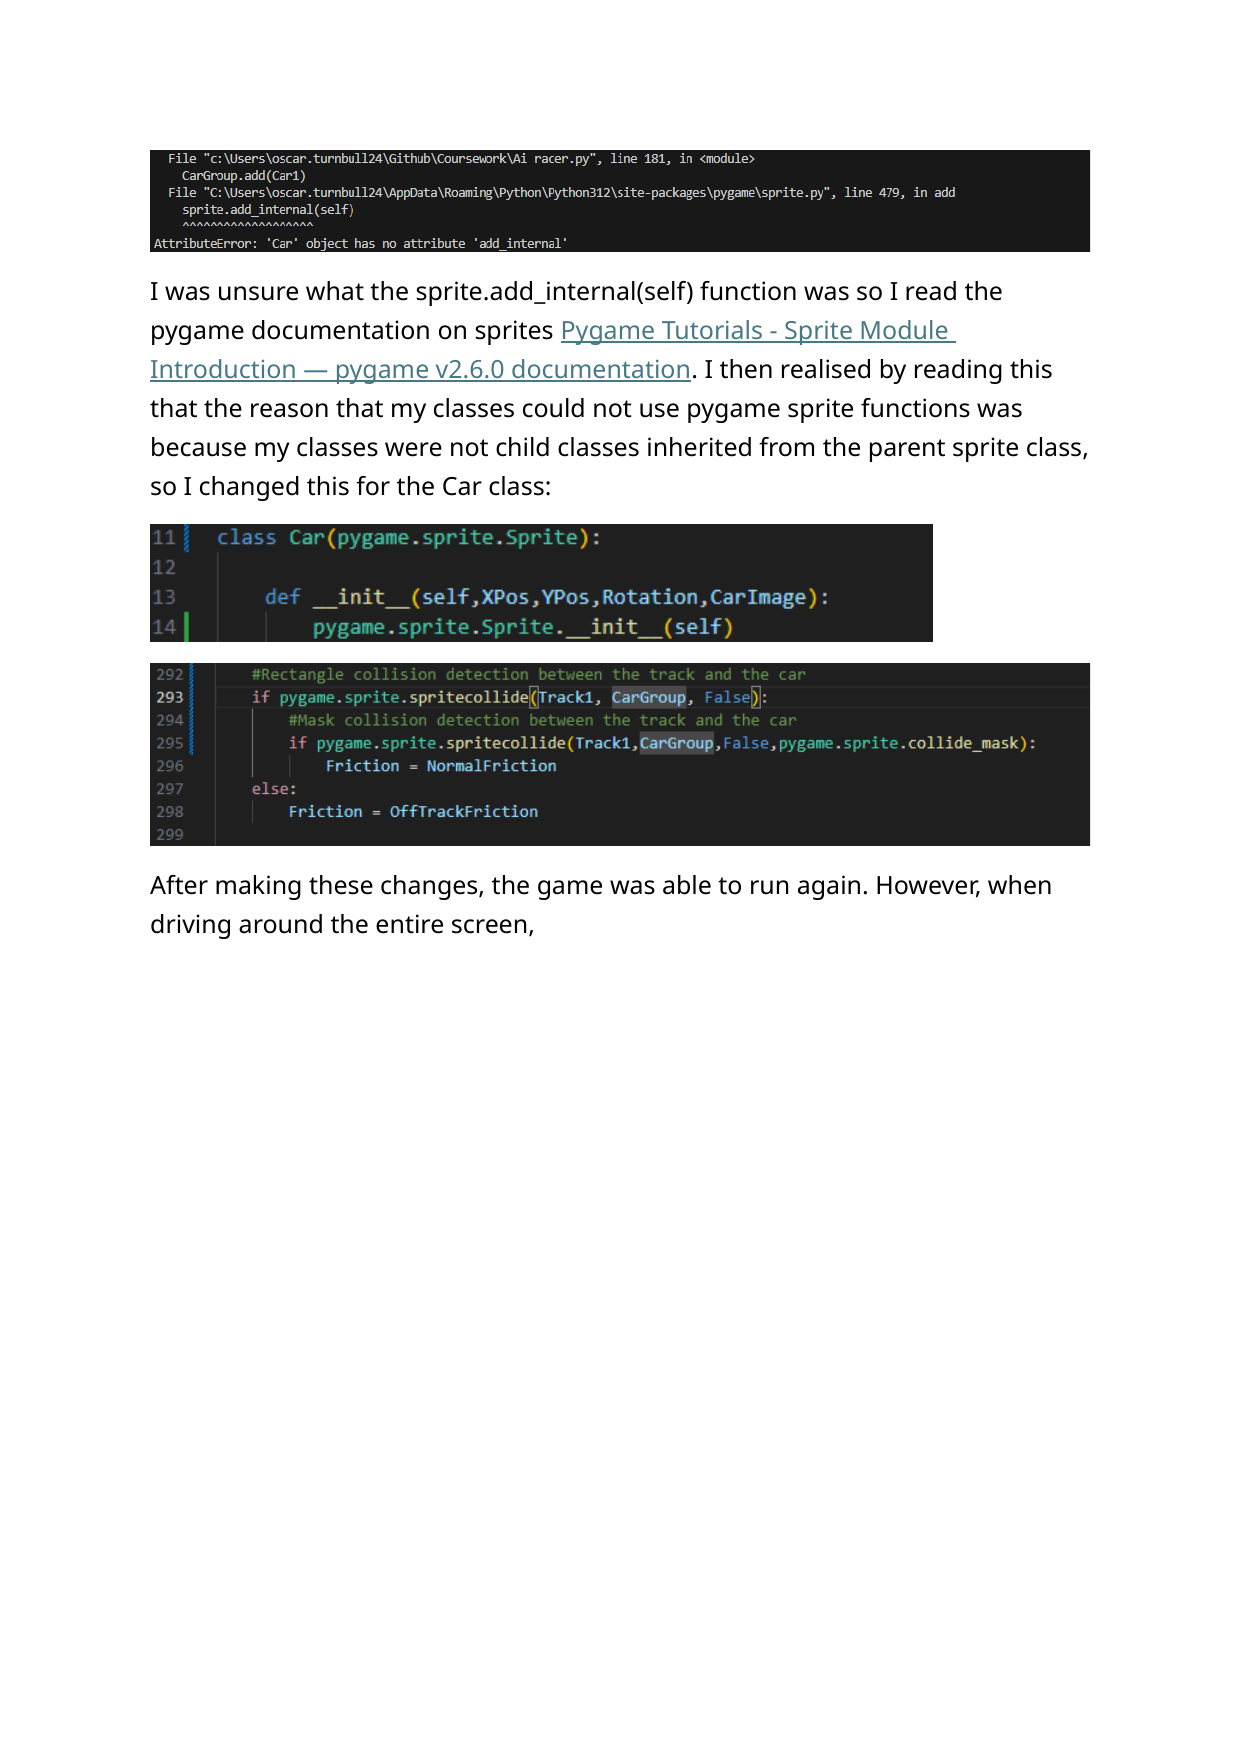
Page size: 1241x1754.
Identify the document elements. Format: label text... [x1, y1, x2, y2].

text I was unsure what the sprite.add_internal(self) function was so I read the pygame documentation on sprites Pygame Tutorials - Sprite Module Introduction — pygame v2.6.0 documentation. I then realised by reading this that the reason that my classes could not use pygame sprite functions was because my classes were not child classes inherited from the parent sprite class, so I changed this for the Car class: [150, 273, 1090, 503]
picture [150, 524, 933, 642]
picture [150, 150, 1091, 252]
picture [150, 663, 1091, 846]
text After making these changes, the game was able to run again. However, when driving around the entire screen, [150, 868, 1090, 941]
